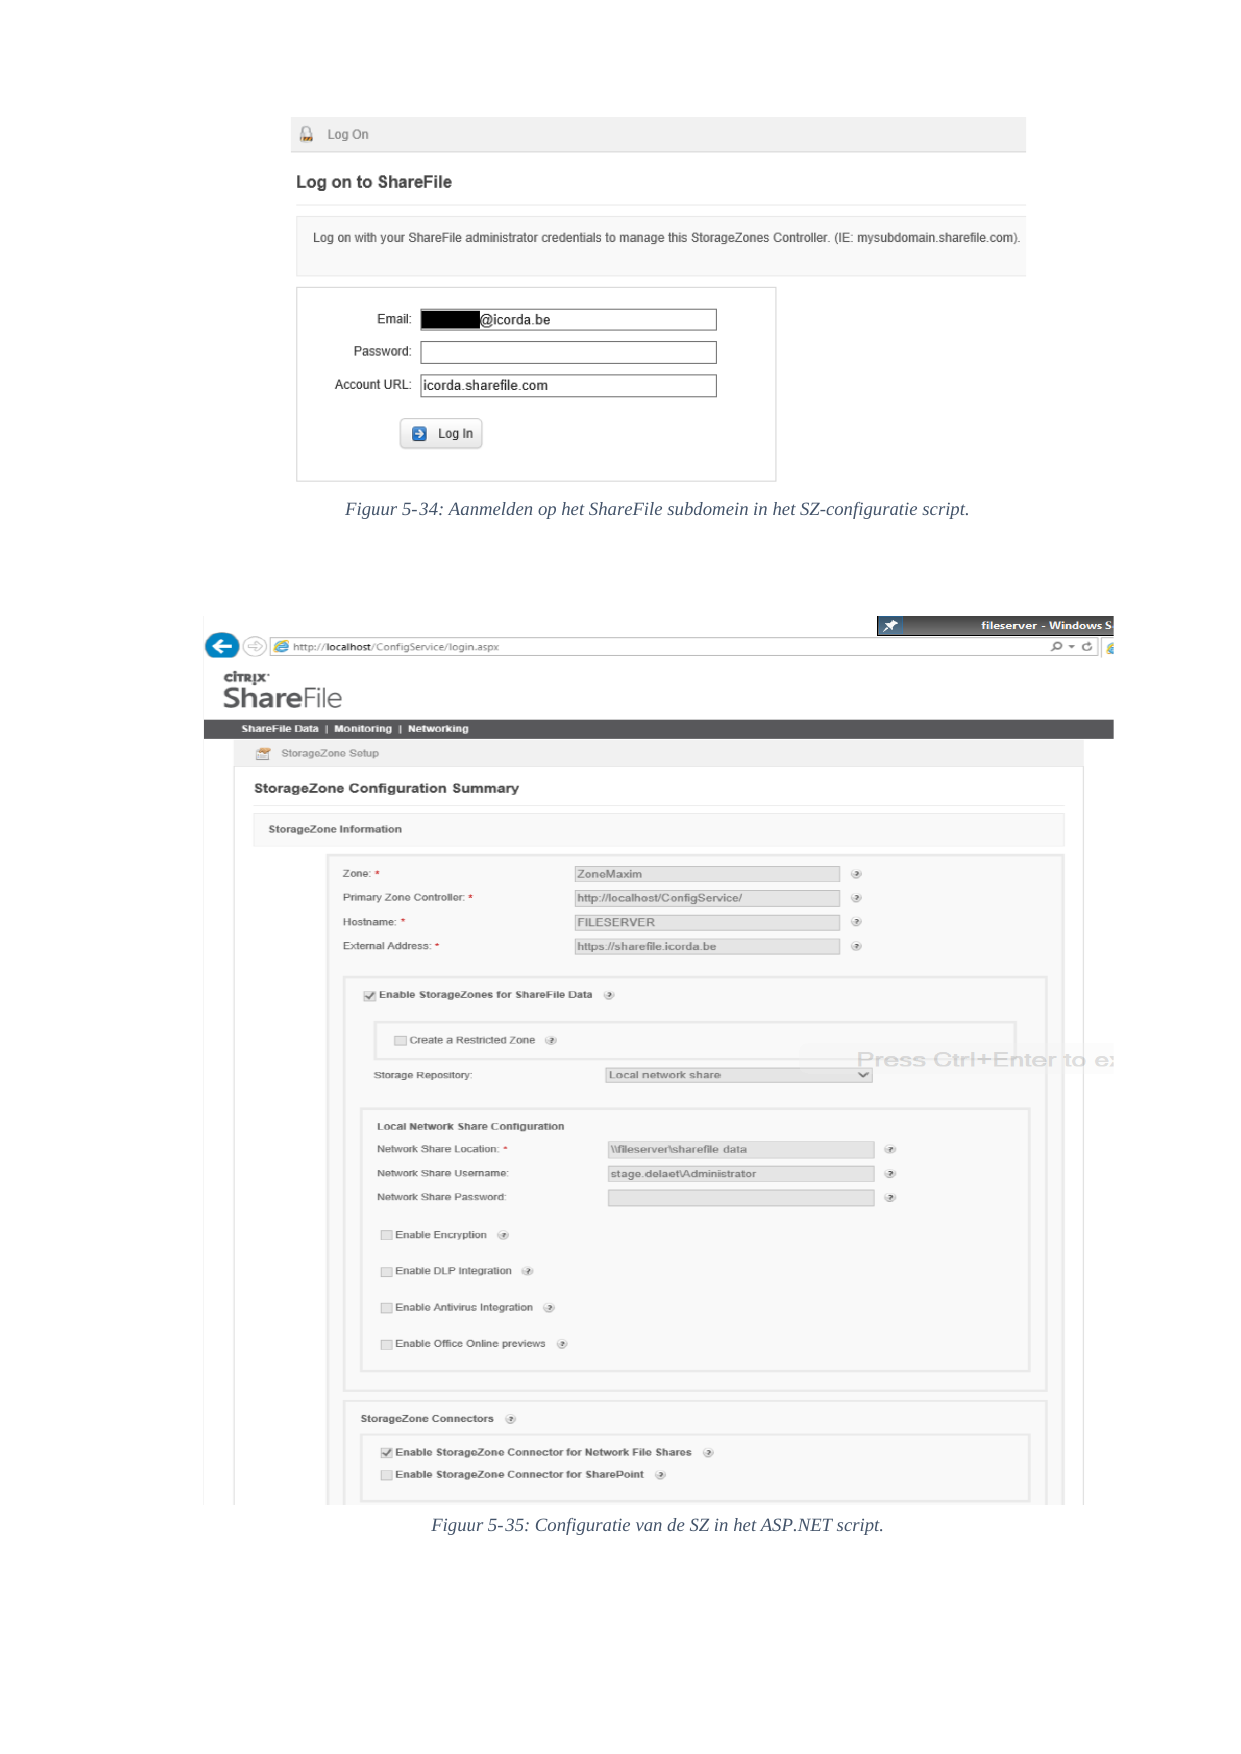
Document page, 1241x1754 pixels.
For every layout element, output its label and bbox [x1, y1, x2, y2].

picture [203, 616, 1114, 1505]
picture [290, 117, 1027, 489]
